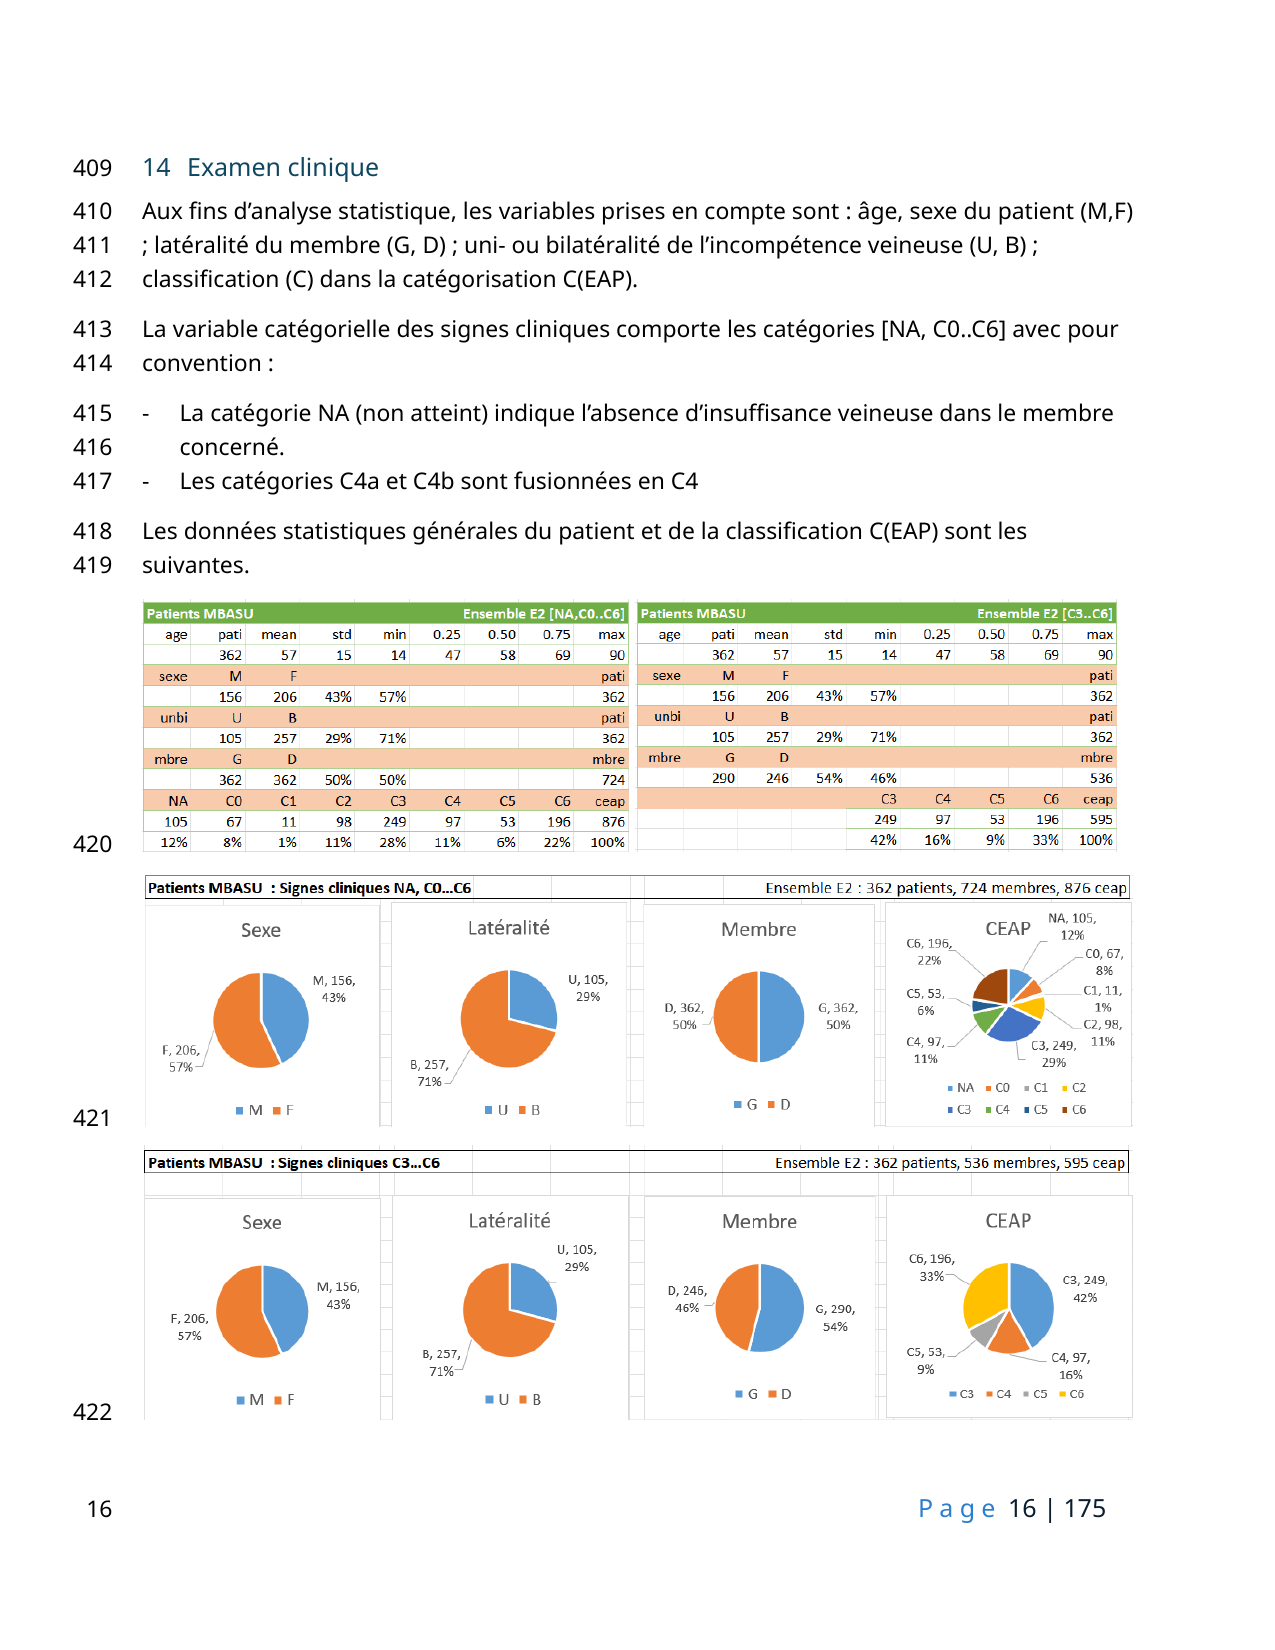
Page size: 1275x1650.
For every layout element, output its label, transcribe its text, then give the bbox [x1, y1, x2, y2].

list Les catégories C4a et C4b sont fusionnées en C4 [142, 465, 1133, 496]
picture [141, 1145, 1134, 1420]
subtitle Examen clinique [142, 150, 1133, 184]
text Les données statistiques générales du patient et de la classification C(EAP) sont les suivantes. [142, 515, 1133, 580]
picture [141, 871, 1134, 1127]
picture [141, 599, 630, 852]
text La variable catégorielle des signes cliniques comporte les catégories [NA, C0..C6] avec pour convention : [142, 313, 1133, 378]
text Aux fins d’analyse statistique, les variables prises en compte sont : âge, sexe du patient (M,F) ; latéralité du membre (G, D) ; uni- ou bilatéralité de l’incompétence veineuse (U, B) ; classification (C) dans la catégorisation C(EAP). [142, 195, 1133, 294]
list La catégorie NA (non atteint) indique l’absence d’insuffisance veineuse dans le membre concerné. [142, 397, 1133, 462]
picture [635, 599, 1118, 852]
